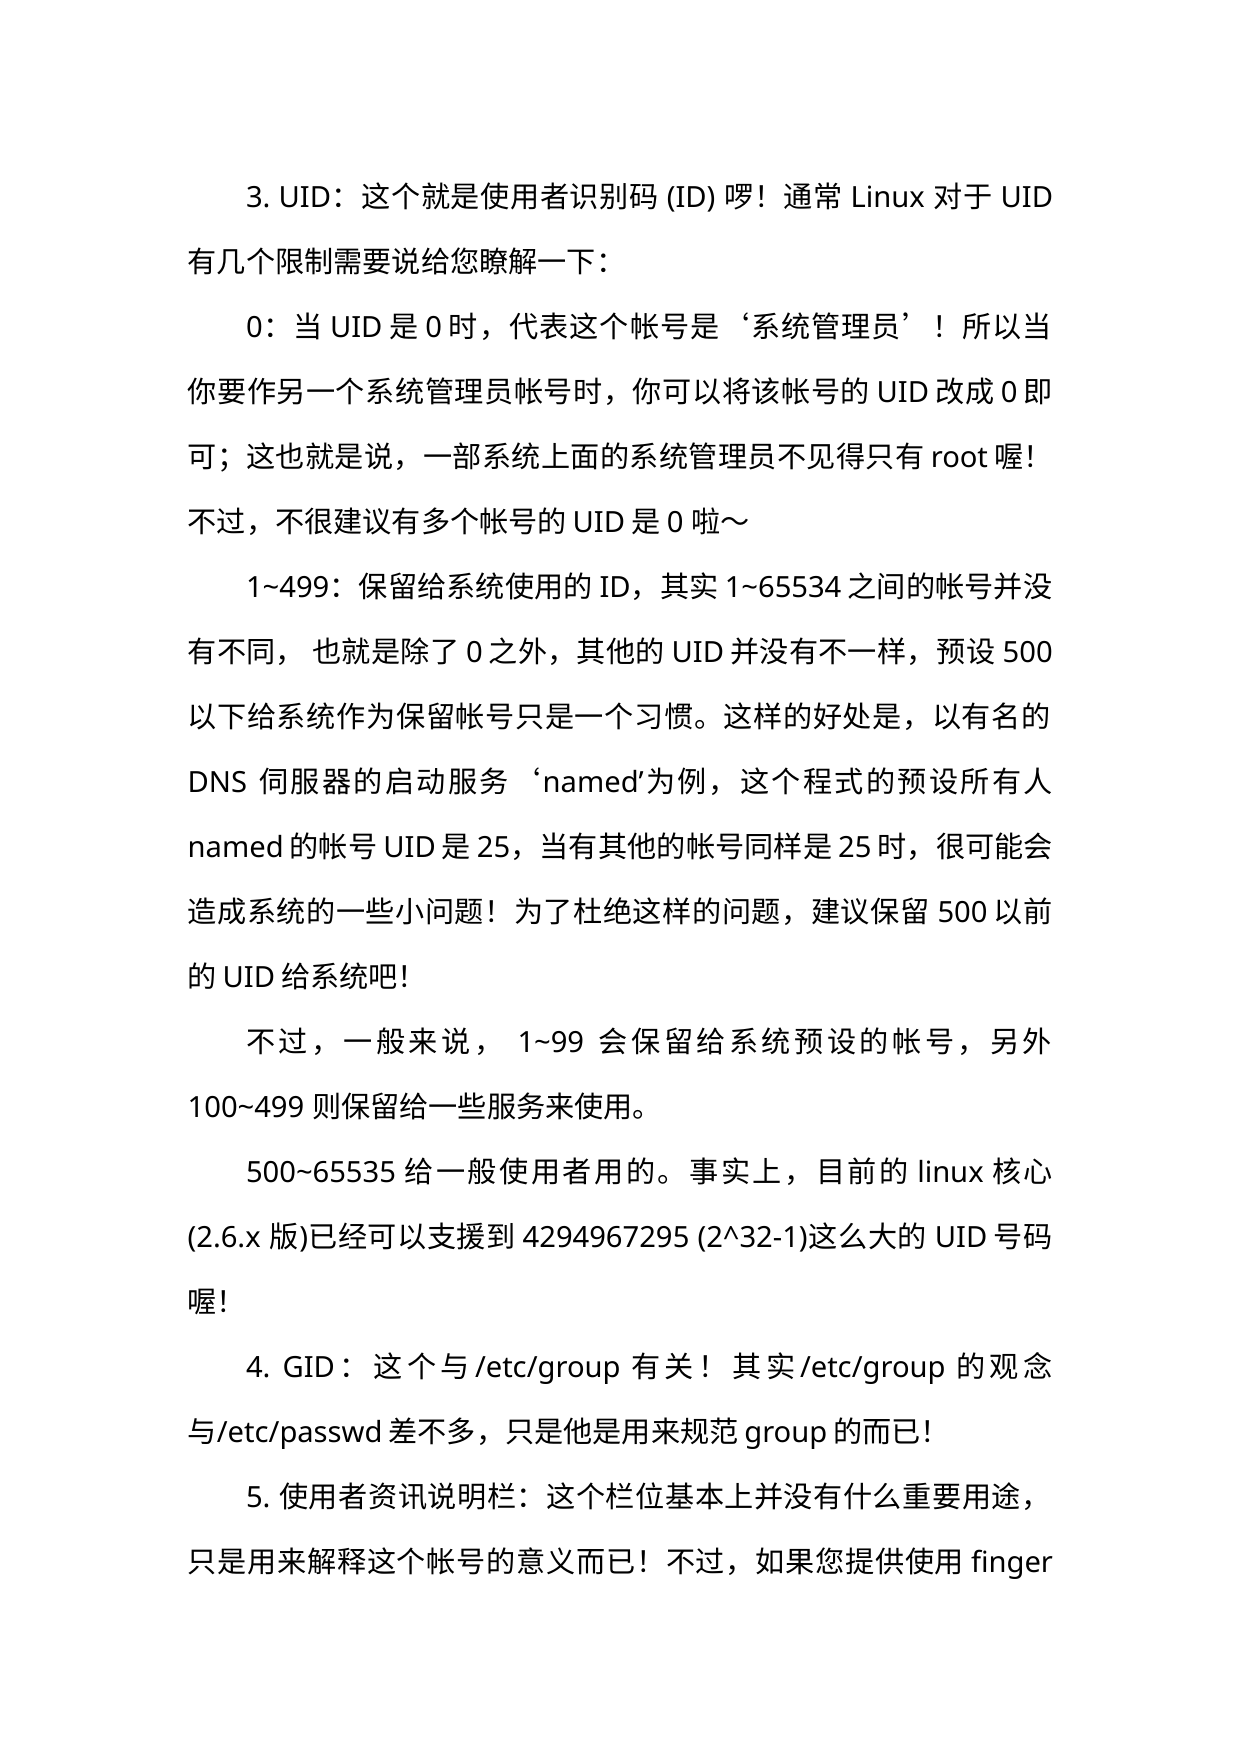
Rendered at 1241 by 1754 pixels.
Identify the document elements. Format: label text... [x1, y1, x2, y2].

text 3. UID：这个就是使用者识别码 (ID) 啰！通常 Linux 对于 UID 有几个限制需要说给您瞭解一下： [187, 162, 1053, 292]
text 500~65535给一般使用者用的。事实上，目前的linux核心 (2.6.x 版)已经可以支援到4294967295 (2^32-1)这么大的 UID号码喔！ [187, 1137, 1053, 1332]
text 0：当UID是0时，代表这个帐号是‘系统管理员’！所以当你要作另一个系统管理员帐号时，你可以将该帐号的UID改成0即可；这也就是说，一部系统上面的系统管理员不见得只有root喔！不过，不很建议有多个帐号的UID是 0 啦～ [187, 292, 1053, 552]
text 1~499：保留给系统使用的ID，其实1~65534之间的帐号并没有不同， 也就是除了0之外，其他的UID并没有不一样，预设 500 以下给系统作为保留帐号只是一个习惯。这样的好处是，以有名的DNS 伺服器的启动服务‘named’为例，这个程式的预设所有人named的帐号UID是25，当有其他的帐号同样是25时，很可能会造成系统的一些小问题！为了杜绝这样的问题，建议保留500以前的UID给系统吧！ [187, 552, 1053, 1007]
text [187, 1462, 1053, 1592]
text 不过，一般来说， 1~99 会保留给系统预设的帐号，另外 100~499 则保留给一些服务来使用。 [187, 1007, 1053, 1137]
text 4. GID：这个与/etc/group有关！其实/etc/group的观念与/etc/passwd差不多，只是他是用来规范group的而已！ [187, 1332, 1053, 1462]
